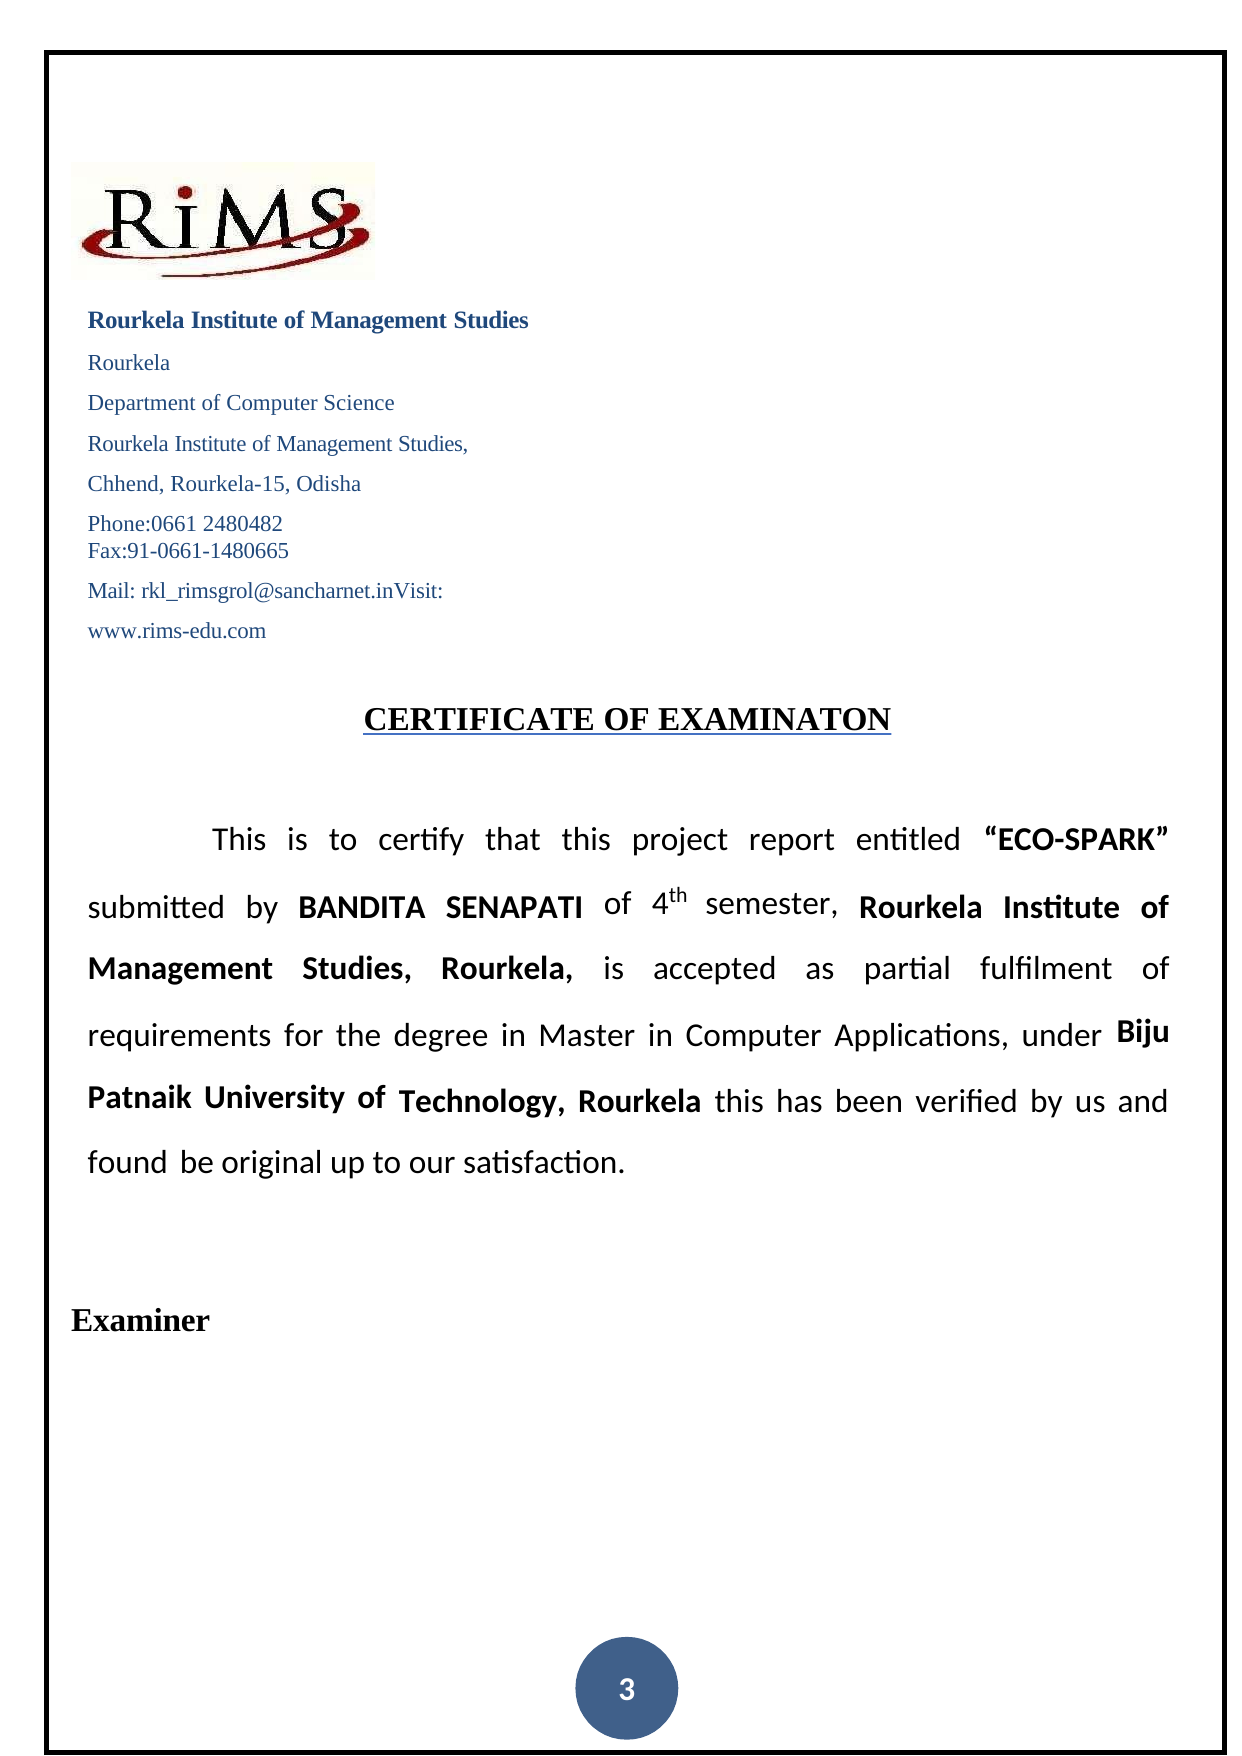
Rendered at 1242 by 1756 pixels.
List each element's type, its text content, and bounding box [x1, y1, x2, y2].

text www.rims-edu.com [87, 617, 1222, 643]
text This is to certify that this project report entitled “ECO-SPARK” submitted by BANDITA SENAPATI of 4th semester, Rourkela Institute of Management Studies, Rourkela, is accepted as partial fulfilment of requirements for the degree in Master in Computer Applications, under Biju Patnaik University of Technology, Rourkela this has been verified by us and found be original up to our satisfaction. [87, 818, 1169, 1182]
text Rourkela [87, 348, 1222, 375]
subtitle CERTIFICATE OF EXAMINATON [49, 699, 1210, 738]
text Mail: rkl_rimsgrol@sancharnet.inVisit: [87, 577, 1222, 604]
subtitle Examiner [71, 1300, 1222, 1338]
picture [70, 162, 376, 280]
text Department of Computer Science Rourkela Institute of Management Studies, Chhend, Rourkela-15, Odisha [87, 389, 469, 496]
text Phone:0661 2480482 Fax:91-0661-1480665 [87, 510, 294, 563]
text Rourkela Institute of Management Studies [87, 306, 1222, 334]
